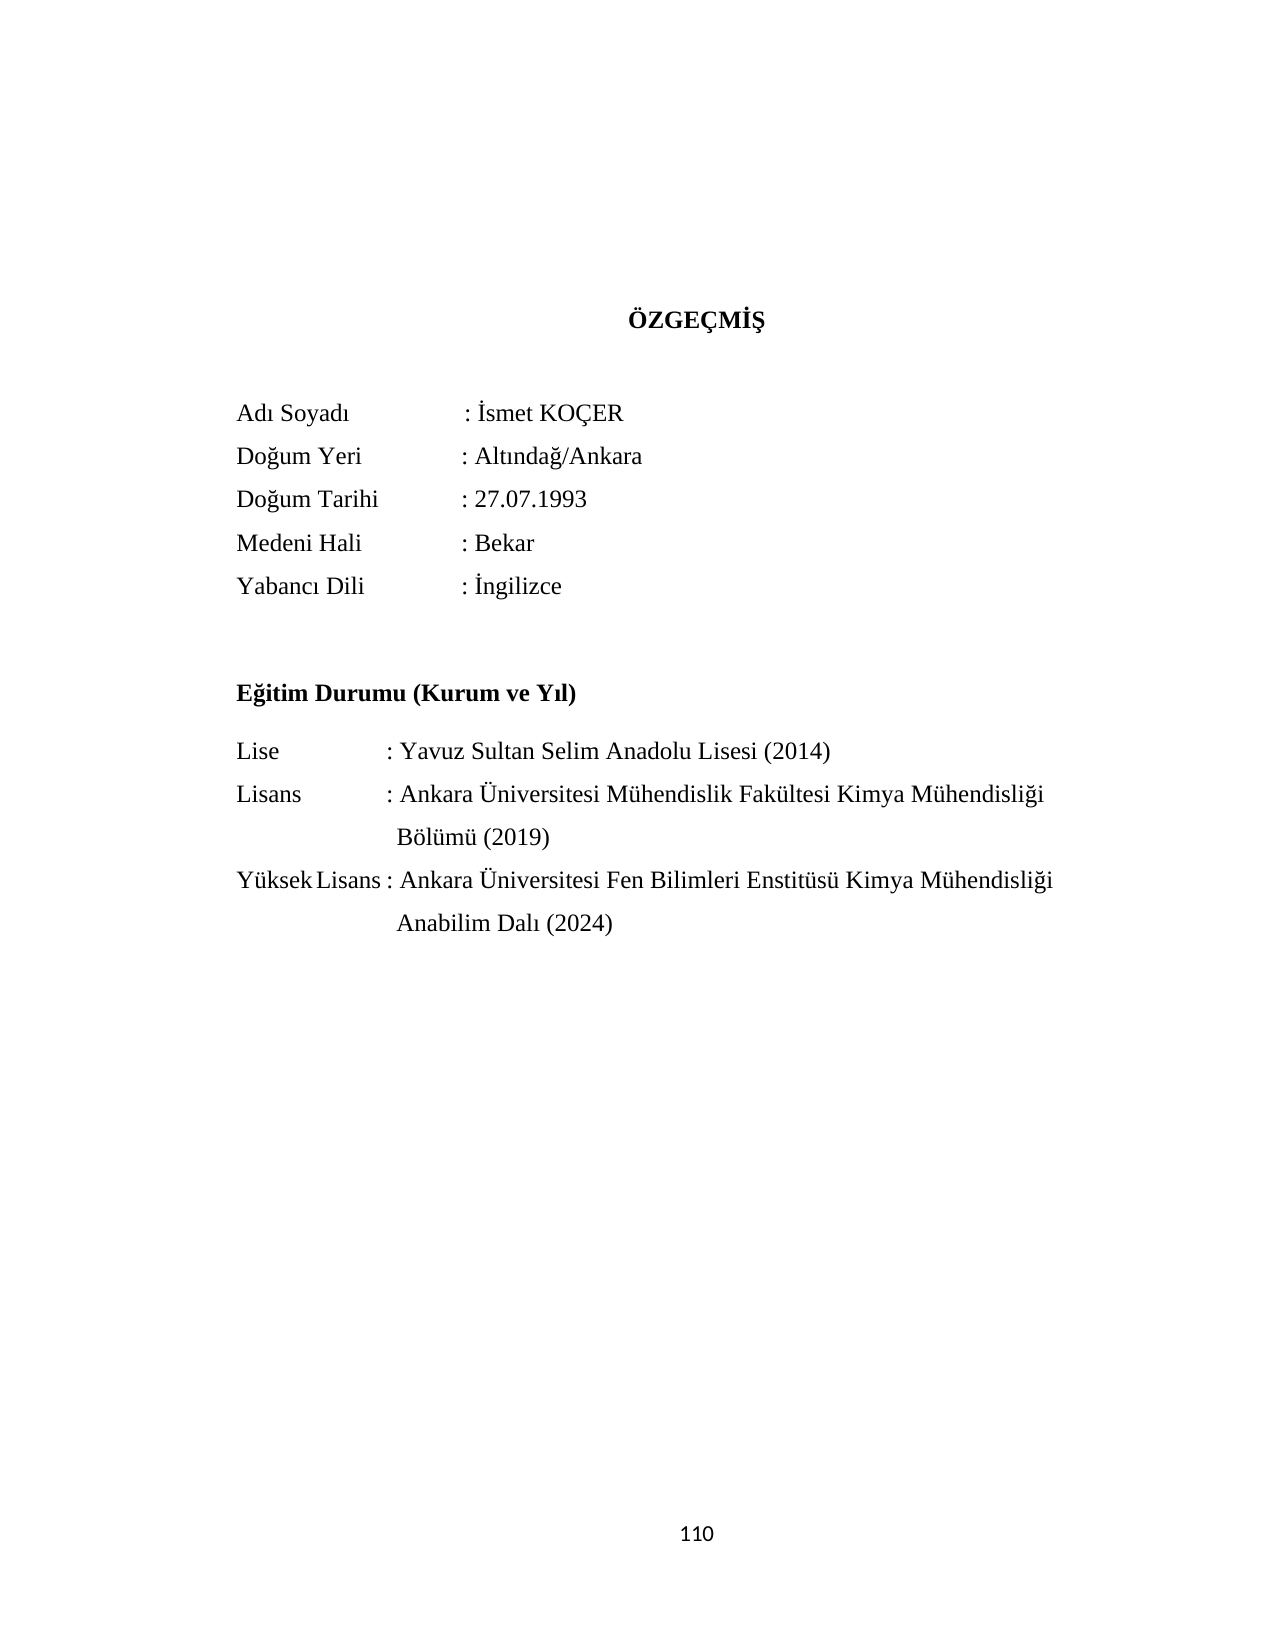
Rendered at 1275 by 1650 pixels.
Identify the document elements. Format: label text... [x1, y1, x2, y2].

text Anabilim Dalı (2024) [384, 908, 1157, 937]
subtitle ÖZGEÇMİŞ [236, 305, 1157, 334]
text Bölümü (2019) [384, 822, 1157, 851]
text Adı Soyadı : İsmet KOÇER [236, 398, 1157, 427]
text Doğum Yeri : Altındağ/Ankara [236, 441, 1157, 470]
text Lisans : Ankara Üniversitesi Mühendislik Fakültesi Kimya Mühendisliği [236, 779, 1157, 808]
text Doğum Tarihi : 27.07.1993 [236, 484, 1157, 513]
text Lise : Yavuz Sultan Selim Anadolu Lisesi (2014) [236, 736, 1157, 764]
text Yüksek Lisans : Ankara Üniversitesi Fen Bilimleri Enstitüsü Kimya Mühendisliği [236, 865, 1157, 894]
text Medeni Hali : Bekar [236, 528, 1157, 556]
text Yabancı Dili : İngilizce [236, 571, 1157, 599]
text Eğitim Durumu (Kurum ve Yıl) [236, 678, 1157, 707]
